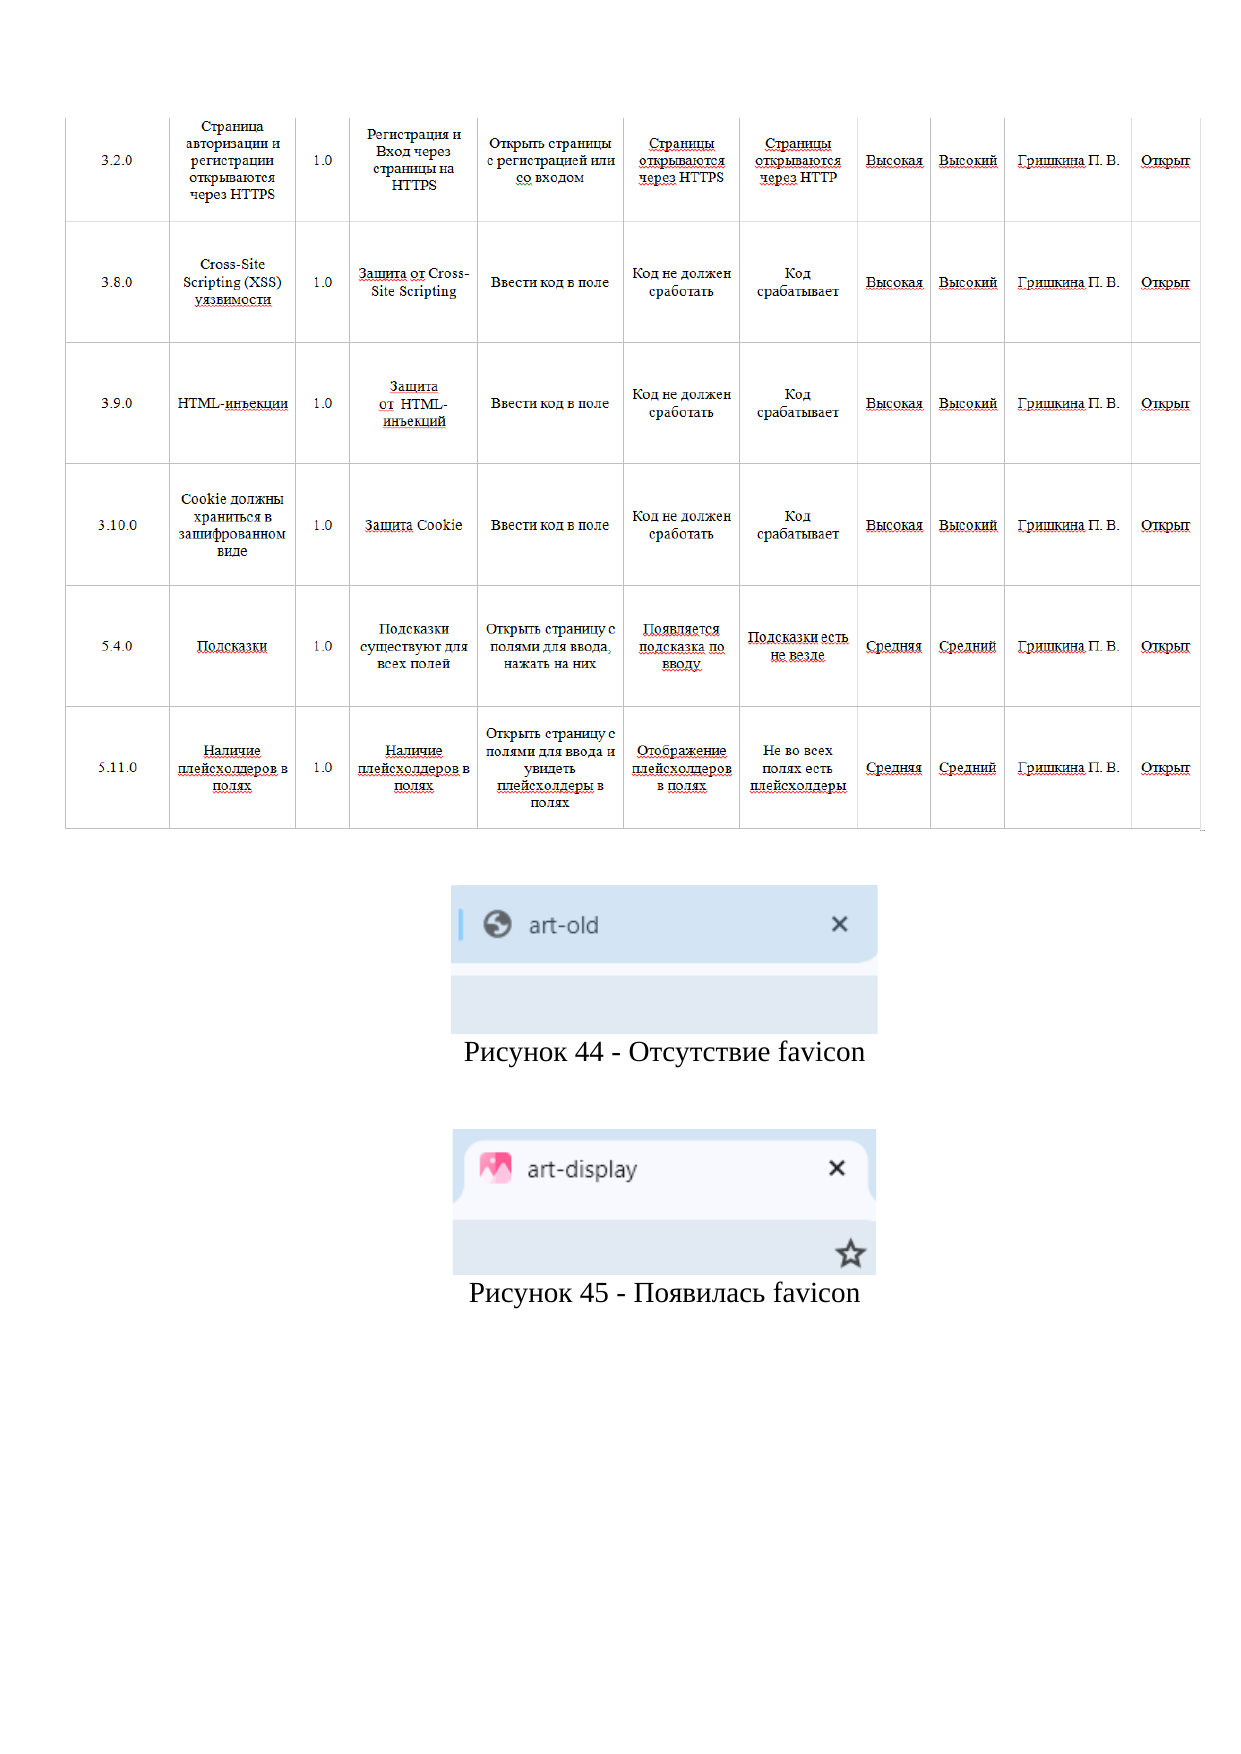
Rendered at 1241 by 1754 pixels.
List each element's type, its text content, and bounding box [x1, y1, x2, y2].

picture [451, 885, 878, 1034]
text Рисунок 45 - Появилась favicon [177, 1275, 1152, 1308]
picture [59, 118, 1209, 831]
picture [452, 1129, 877, 1275]
text Рисунок 44 - Отсутствие favicon [177, 1034, 1152, 1067]
